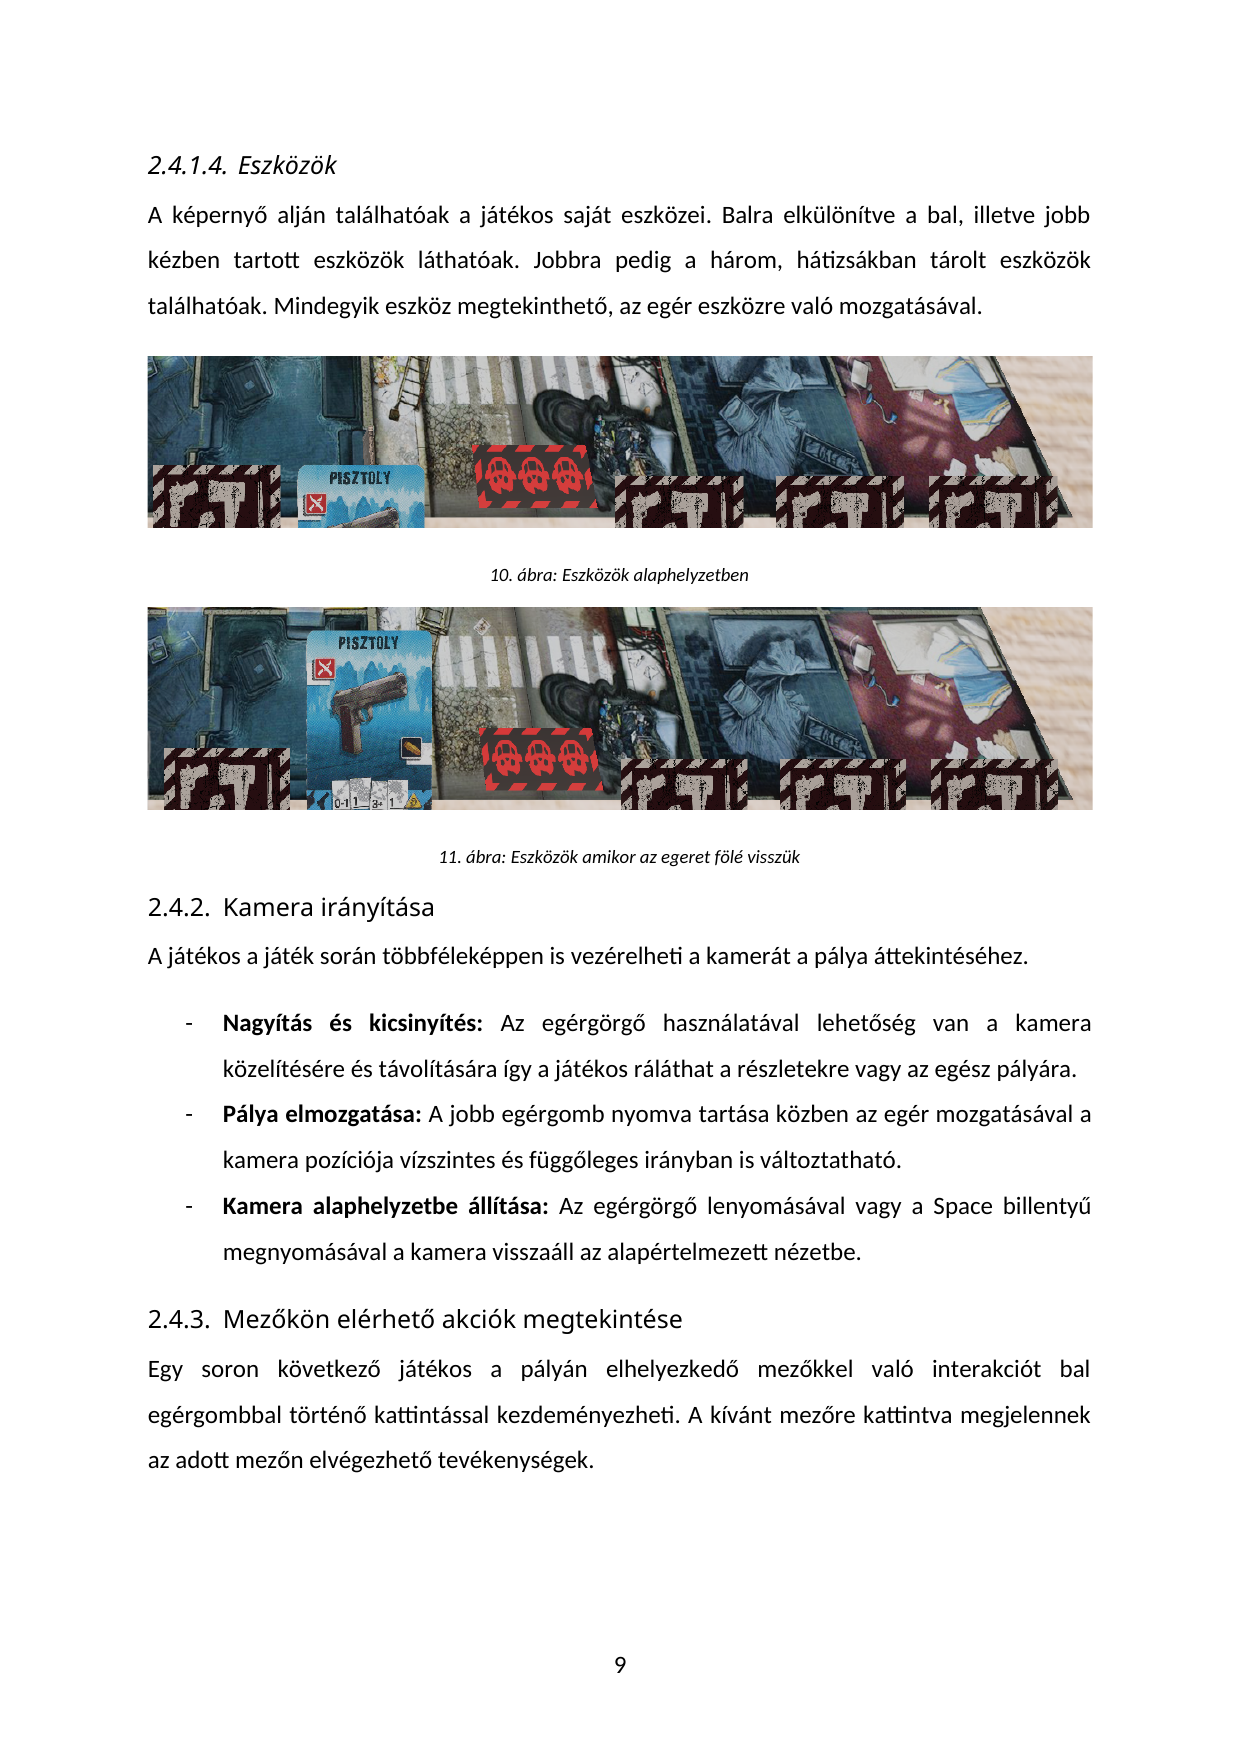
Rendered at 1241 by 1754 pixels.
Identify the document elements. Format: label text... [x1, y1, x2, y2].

subtitle Mezőkön elérhető akciók megtekintése [148, 1302, 1092, 1336]
list Nagyítás és kicsinyítés: Az egérgörgő használatával lehetőség van a kamera közelítésére és távolítására így a játékos ráláthat a részletekre vagy az egész pályára. [185, 1007, 1092, 1083]
text A képernyő alján találhatóak a játékos saját eszközei. Balra elkülönítve a bal, illetve jobb kézben tartott eszközök láthatóak. Jobbra pedig a három, hátizsákban tárolt eszközök találhatóak. Mindegyik eszköz megtekinthető, az egér eszközre való mozgatásával. [148, 199, 1092, 321]
list Pálya elmozgatása: A jobb egérgomb nyomva tartása közben az egér mozgatásával a kamera pozíciója vízszintes és függőleges irányban is változtatható. [185, 1098, 1092, 1175]
text Egy soron következő játékos a pályán elhelyezkedő mezőkkel való interakciót bal egérgombbal történő kattintással kezdeményezheti. A kívánt mezőre kattintva megjelennek az adott mezőn elvégezhető tevékenységek. [148, 1353, 1092, 1475]
text A játékos a játék során többféleképpen is vezérelheti a kamerát a pálya áttekintéséhez. [148, 940, 1092, 971]
subtitle Kamera irányítása [148, 889, 1092, 923]
text 10. ábra: Eszközök alaphelyzetben [148, 563, 1092, 586]
list Kamera alaphelyzetbe állítása: Az egérgörgő lenyomásával vagy a Space billentyű megnyomásával a kamera visszaáll az alapértelmezett nézetbe. [185, 1190, 1092, 1266]
text 11. ábra: Eszközök amikor az egeret fölé visszük [148, 846, 1092, 868]
picture [147, 607, 1093, 810]
subtitle Eszközök [148, 148, 1092, 182]
picture [147, 356, 1093, 528]
